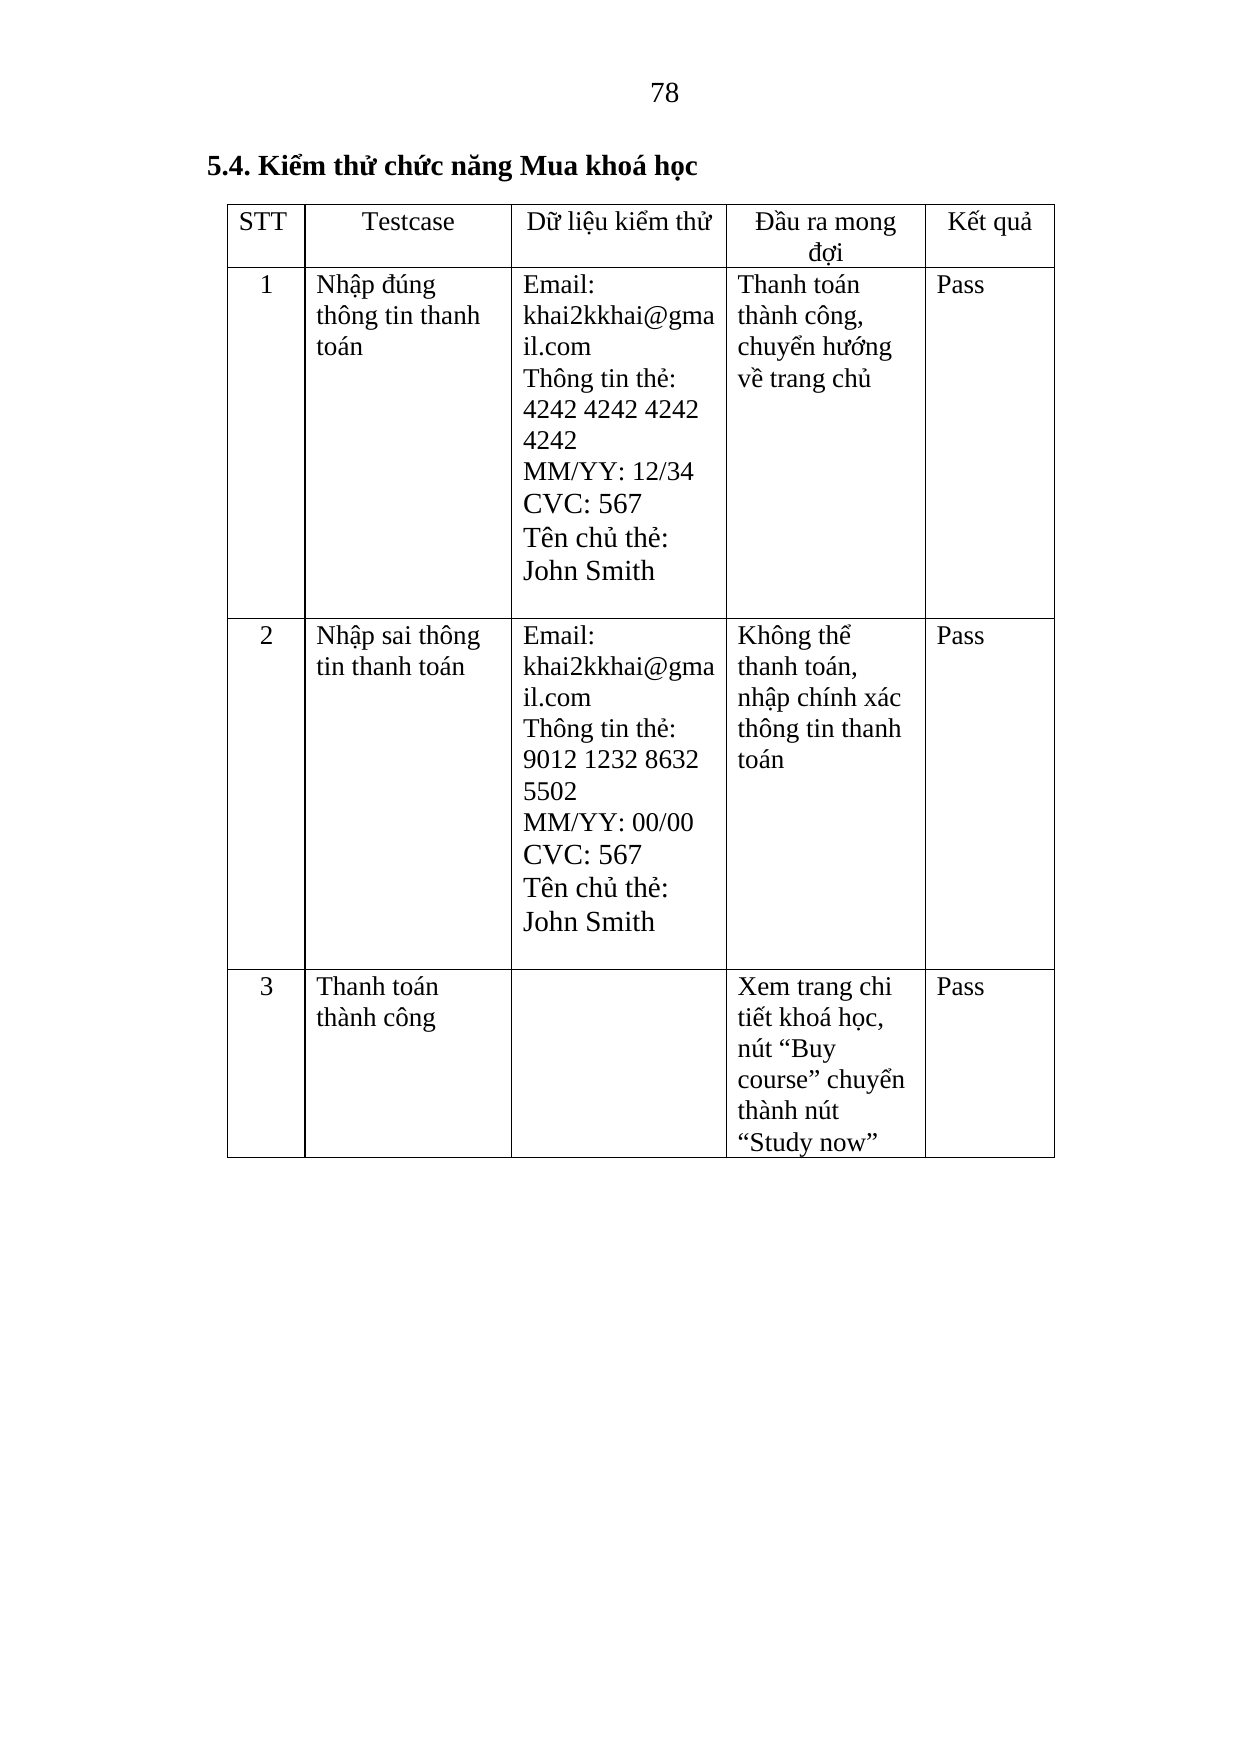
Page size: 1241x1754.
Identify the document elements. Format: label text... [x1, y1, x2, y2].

table_cell Pass [926, 268, 1054, 618]
table_cell Thanh toán thành công, chuyển hướng về trang chủ [727, 268, 925, 618]
table_cell [512, 970, 726, 1157]
table_cell Nhập sai thông tin thanh toán [306, 619, 511, 969]
table_cell Không thể thanh toán, nhập chính xác thông tin thanh toán [727, 619, 925, 969]
table_cell Nhập đúng thông tin thanh toán [306, 268, 511, 618]
table_header Đầu ra mong đợi [727, 205, 925, 267]
table_cell Thanh toán thành công [306, 970, 511, 1157]
table_cell Xem trang chi tiết khoá học, nút “Buy course” chuyển thành nút “Study now” [727, 970, 925, 1157]
table_cell Email: khai2kkhai@gmail.com Thông tin thẻ: 9012 1232 8632 5502 MM/YY: 00/00 CVC: 567 Tên chủ thẻ: John Smith [512, 619, 726, 969]
table_header STT [228, 205, 304, 267]
table_header Dữ liệu kiểm thử [512, 205, 726, 267]
table_cell 2 [228, 619, 304, 969]
table_header Testcase [306, 205, 511, 267]
table_header Kết quả [926, 205, 1054, 267]
table_cell Pass [926, 619, 1054, 969]
subtitle 5.4. Kiểm thử chức năng Mua khoá học [207, 148, 1122, 181]
table_cell Pass [926, 970, 1054, 1157]
table_cell Email: khai2kkhai@gmail.com Thông tin thẻ: 4242 4242 4242 4242 MM/YY: 12/34 CVC: 567 Tên chủ thẻ: John Smith [512, 268, 726, 618]
table_cell 3 [228, 970, 304, 1157]
table_cell 1 [228, 268, 304, 618]
